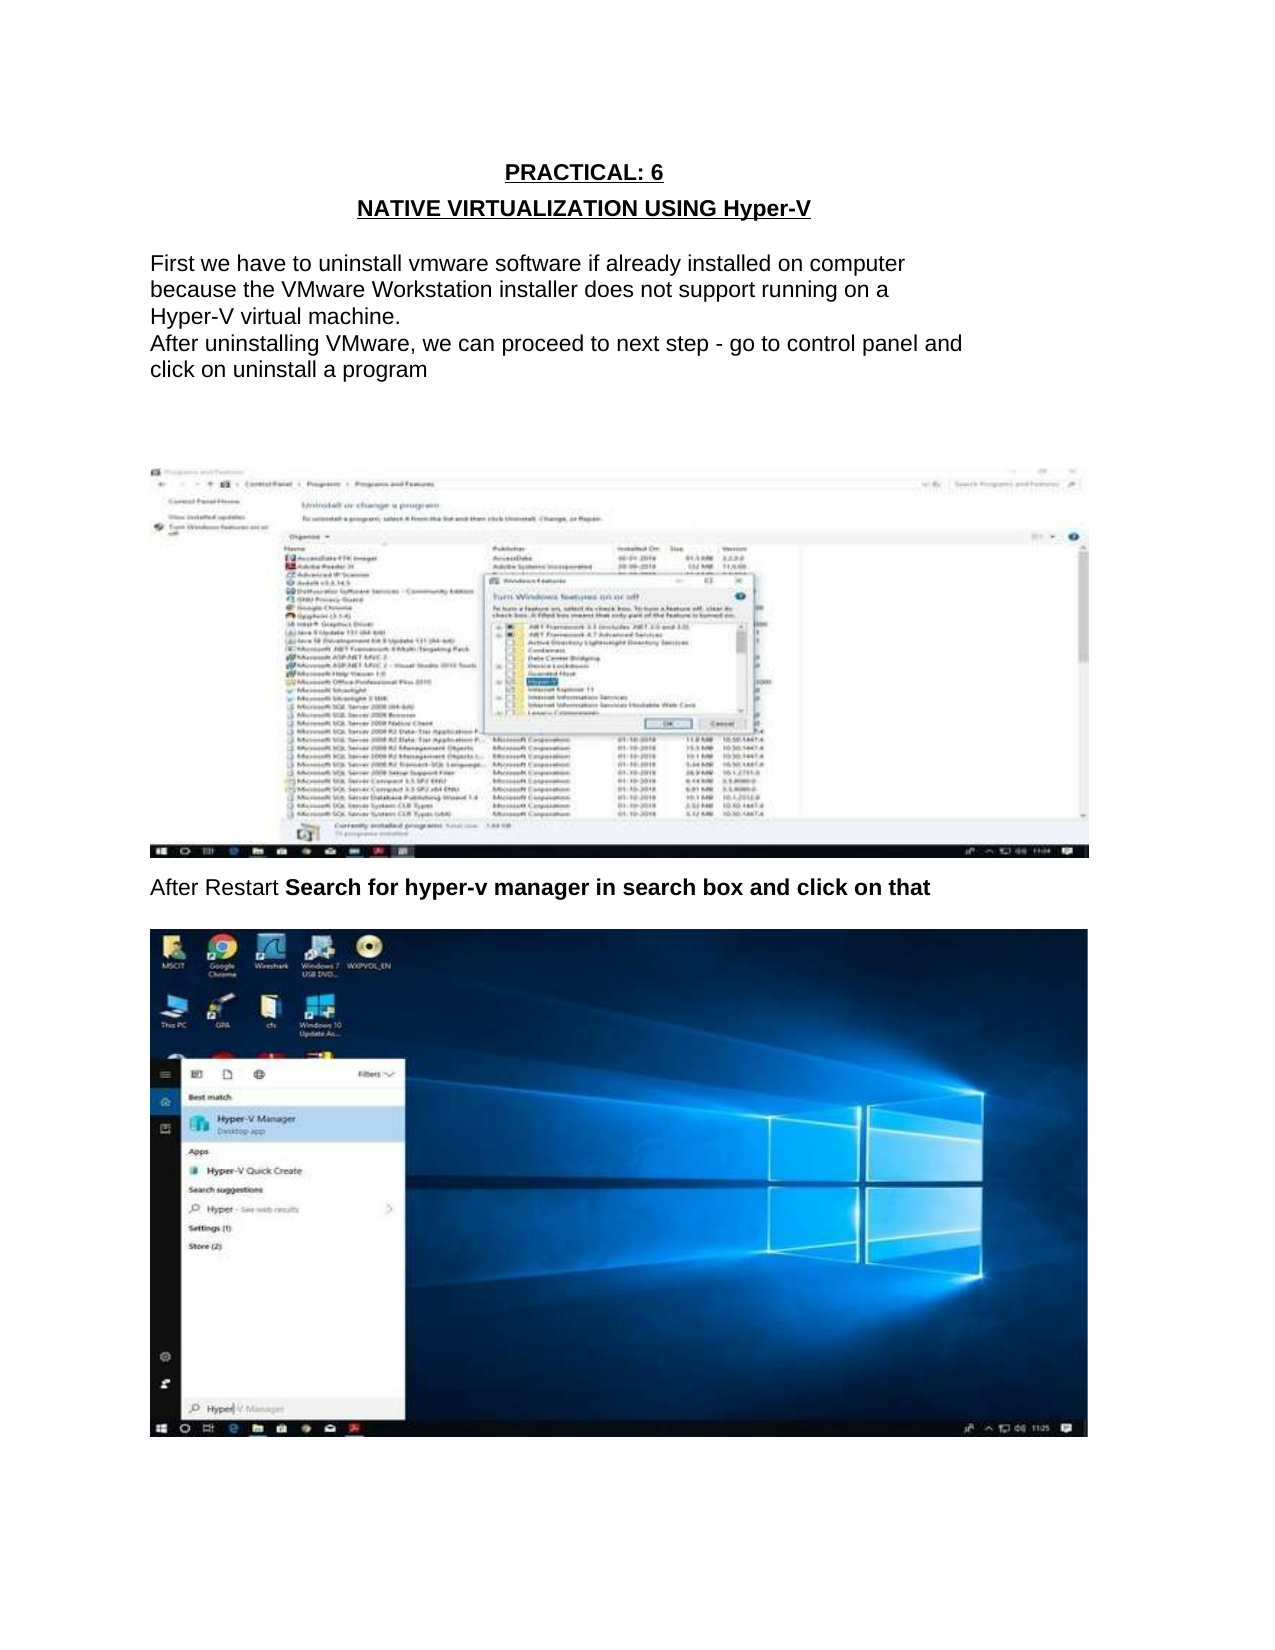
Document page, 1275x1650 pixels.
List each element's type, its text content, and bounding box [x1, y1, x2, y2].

text NATIVE VIRTUALIZATION USING Hyper-V [150, 195, 1018, 221]
picture [150, 929, 1088, 1437]
picture [150, 468, 1089, 858]
text PRACTICAL: 6 [150, 159, 1018, 186]
text After uninstalling VMware, we can proceed to next step - go to control panel and click on uninstall a program [150, 329, 977, 382]
text After Restart Search for hyper-v manager in search box and click on that [150, 874, 1125, 901]
text First we have to uninstall vmware software if already installed on computer because the VMware Workstation installer does not support running on a Hyper-V virtual machine. [150, 250, 958, 329]
